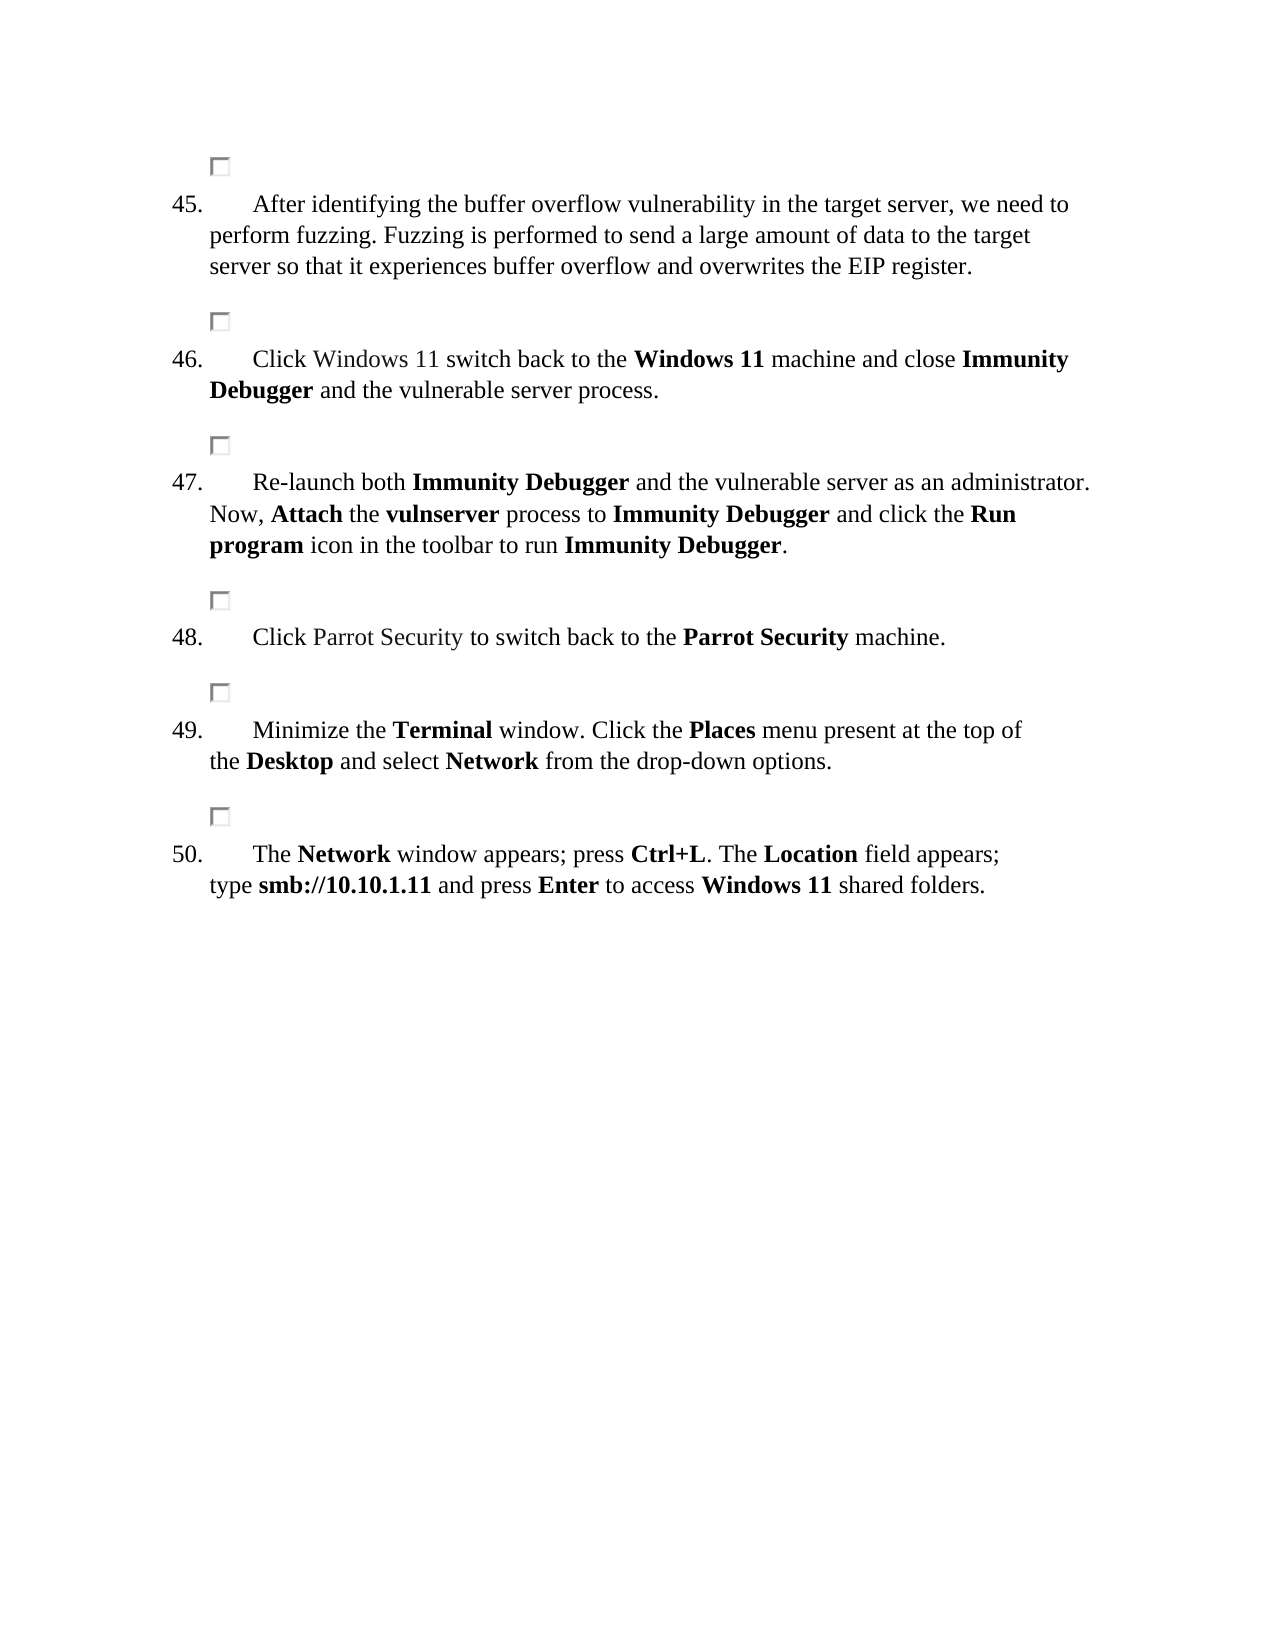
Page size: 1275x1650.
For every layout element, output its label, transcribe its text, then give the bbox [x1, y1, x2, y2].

list Click Windows 11 switch back to the Windows 11 machine and close Immunity Debugger and the vulnerable server process. [172, 305, 1094, 404]
list Minimize the Terminal window. Click the Places menu present at the top of the Desktop and select Network from the drop-down options. [172, 676, 1094, 775]
list The Network window appears; press Ctrl+L. The Location field appears; type smb://10.10.1.11 and press Enter to access Windows 11 shared folders. [172, 800, 1094, 899]
list Re-launch both Immunity Debugger and the vulnerable server as an administrator. Now, Attach the vulnserver process to Immunity Debugger and click the Run program icon in the toolbar to run Immunity Debugger. [172, 429, 1094, 559]
list Click Parrot Security to switch back to the Parrot Security machine. [172, 584, 1094, 651]
list After identifying the buffer overflow vulnerability in the target server, we need to perform fuzzing. Fuzzing is performed to send a large amount of data to the target server so that it experiences buffer overflow and overwrites the EIP register. [172, 150, 1094, 280]
